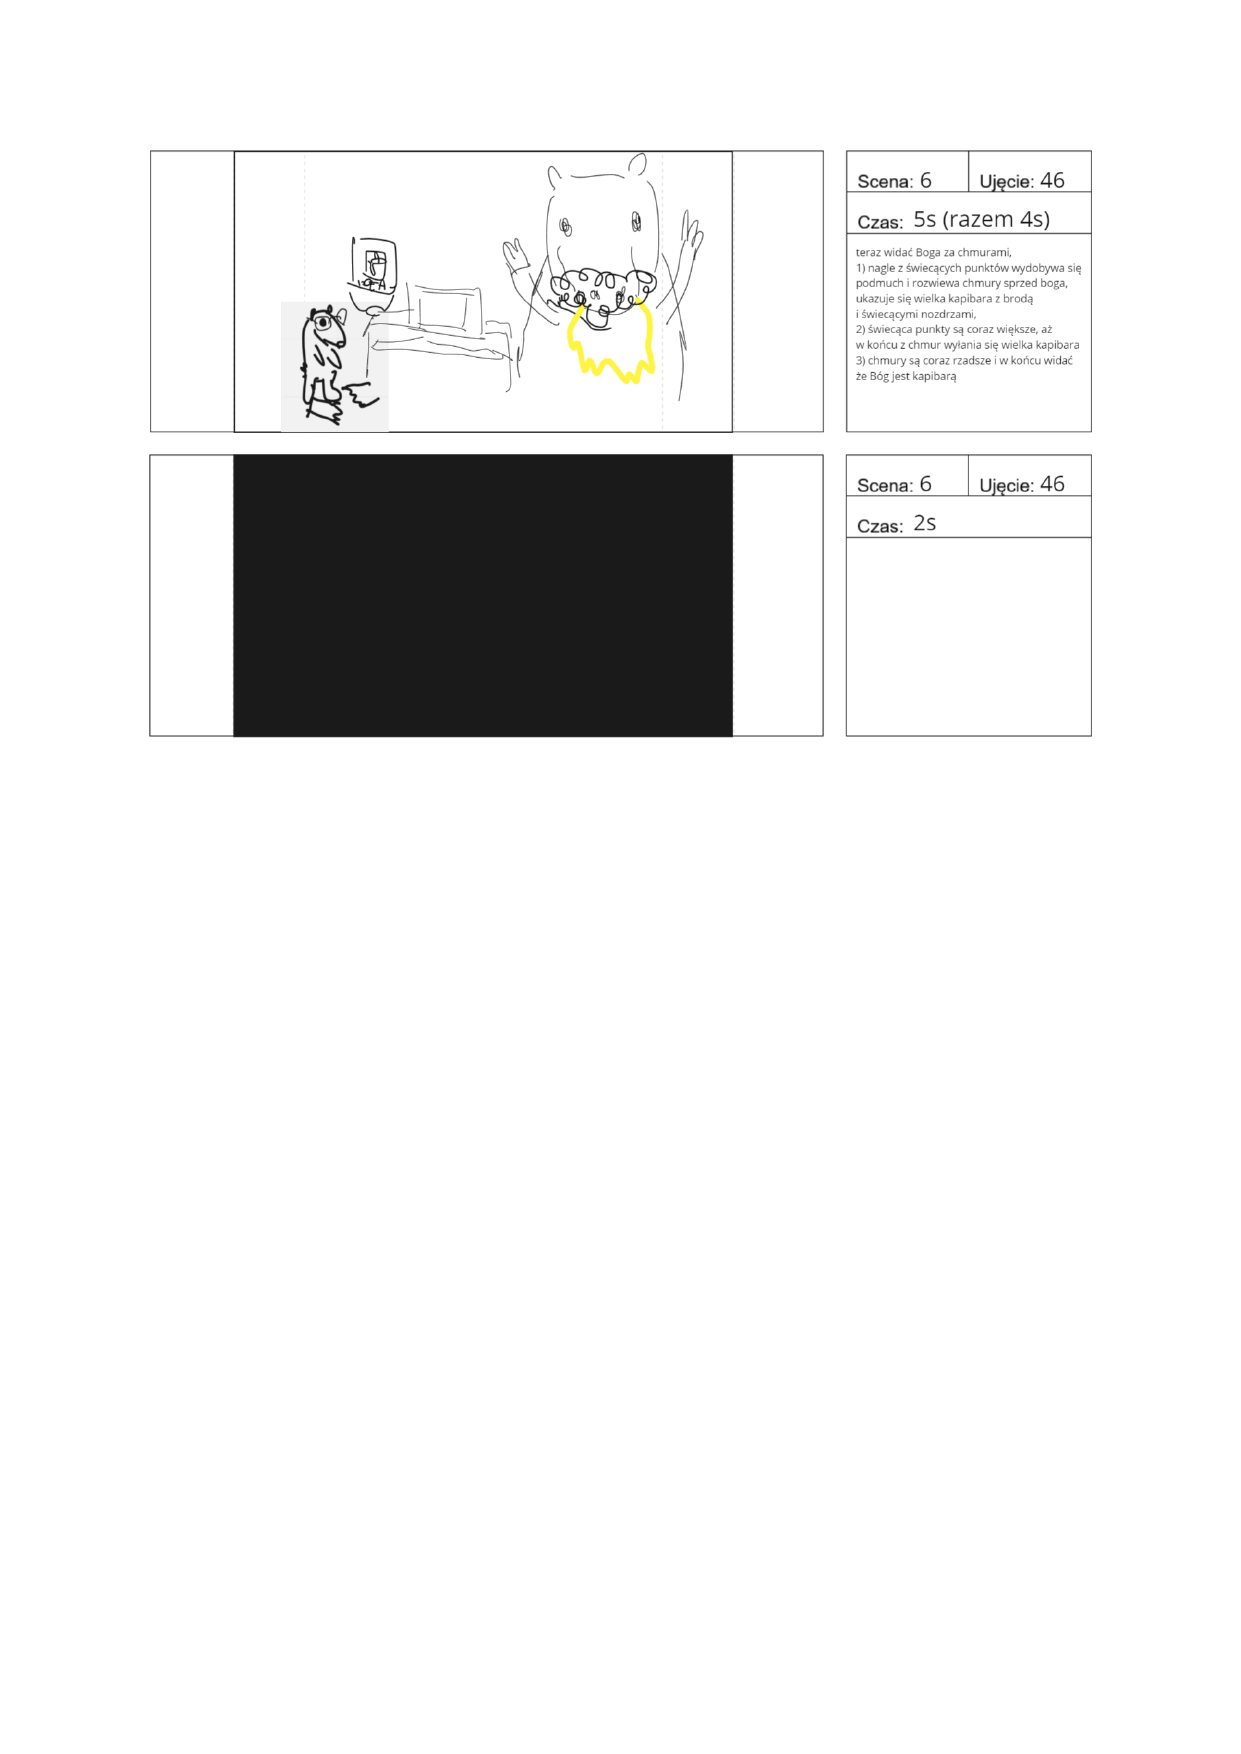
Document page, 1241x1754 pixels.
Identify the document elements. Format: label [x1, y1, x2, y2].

picture [147, 451, 1093, 739]
picture [147, 147, 1093, 433]
